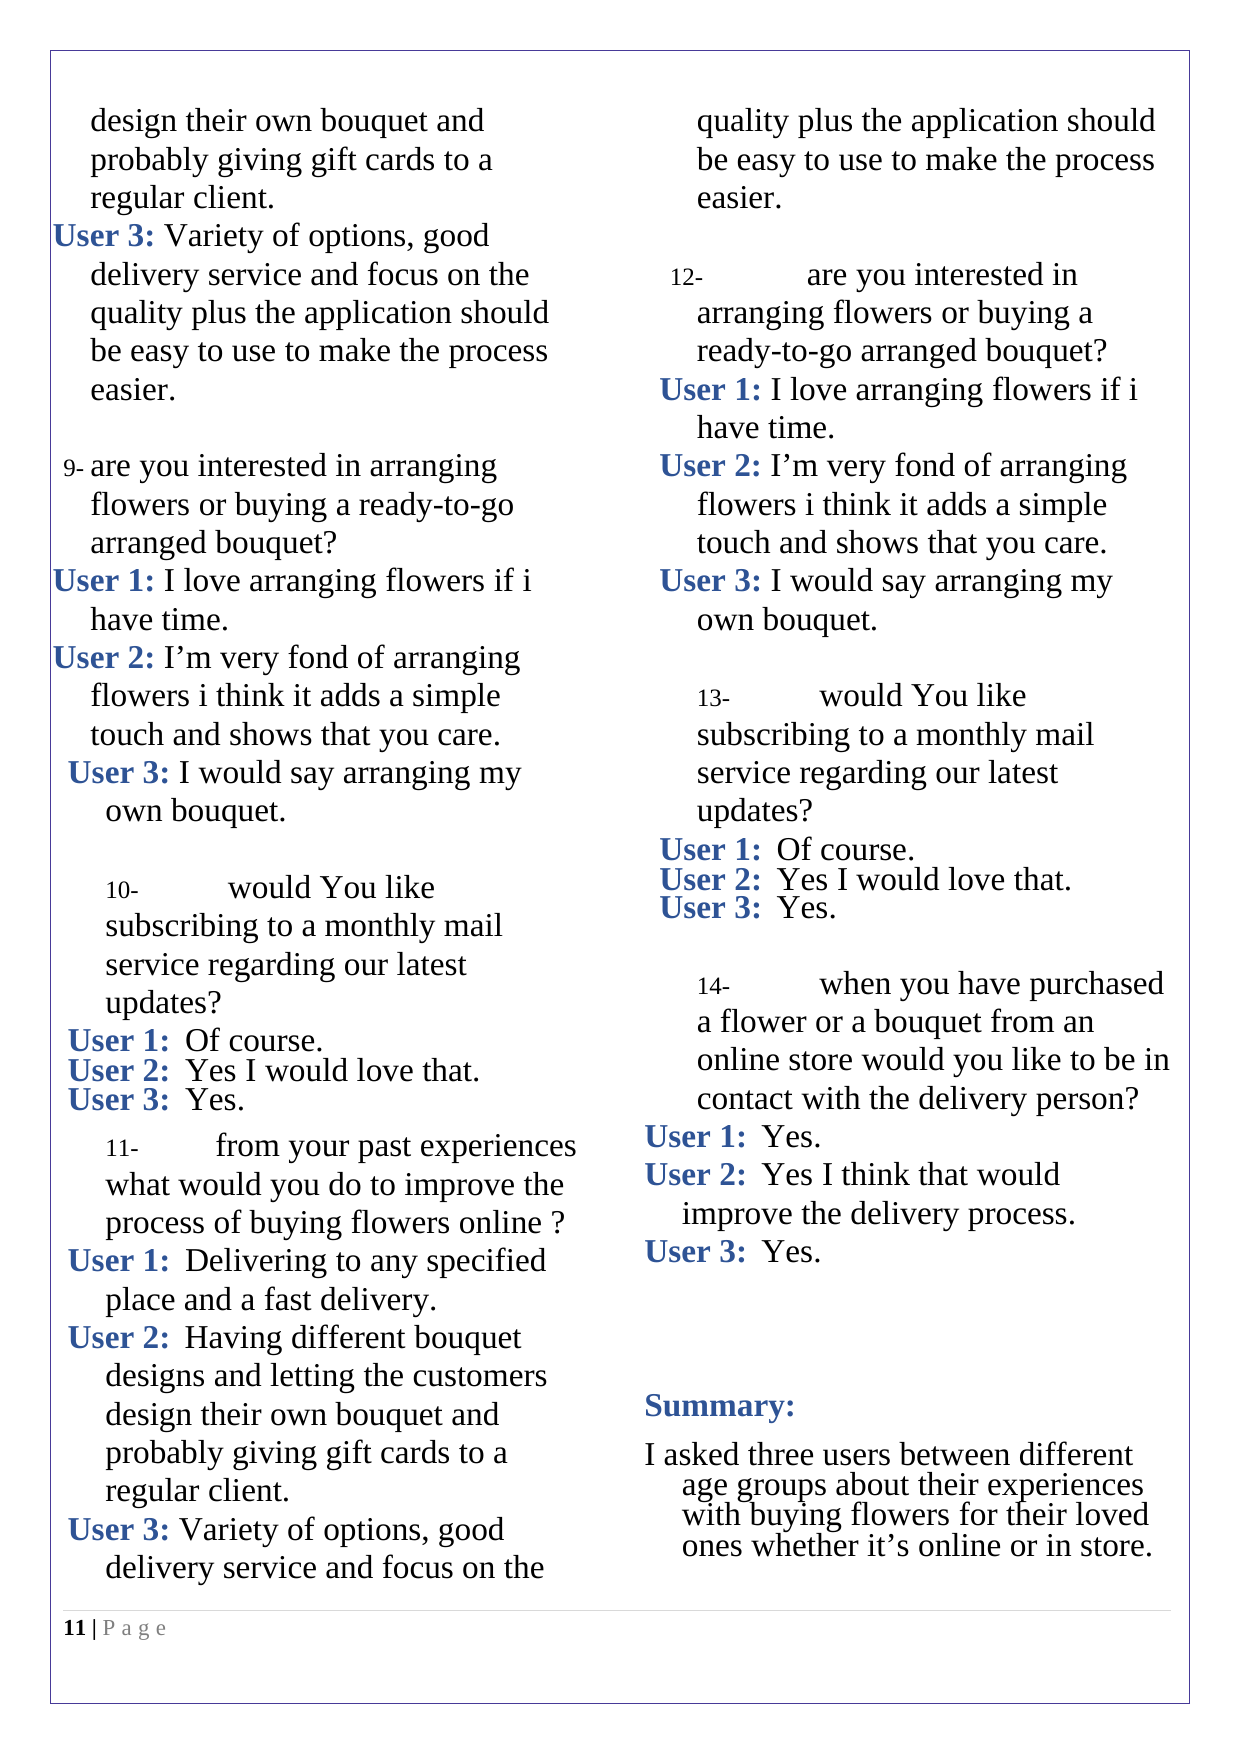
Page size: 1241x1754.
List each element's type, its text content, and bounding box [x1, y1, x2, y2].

list when you have purchased a flower or a bouquet from an online store would you like to be in contact with the delivery person? [697, 963, 1171, 1116]
text User 3: Yes. [644, 1231, 1171, 1269]
text User 3: Variety of options, good delivery service and focus on the quality plus the application should be easy to use to make the process easier. [659, 101, 1171, 216]
text User 1: I love arranging flowers if i have time. [659, 369, 1171, 446]
list are you interested in arranging flowers or buying a ready-to-go arranged bouquet? [63, 446, 579, 561]
list would You like subscribing to a monthly mail service regarding our latest updates? [697, 676, 1171, 829]
subtitle Summary: [644, 1386, 1171, 1424]
text User 1: I love arranging flowers if i have time. [52, 561, 579, 637]
text User 2: Yes I think that would improve the delivery process. [644, 1154, 1171, 1231]
text User 2: Having different bouquet designs and letting the customers design their own bouquet and probably giving gift cards to a regular client. [52, 101, 579, 216]
text User 2: Having different bouquet designs and letting the customers design their own bouquet and probably giving gift cards to a regular client. [67, 1317, 579, 1509]
text User 2: Yes I would love that. [659, 867, 1171, 896]
text User 2: I’m very fond of arranging flowers i think it adds a simple touch and shows that you care. [52, 637, 579, 752]
text User 1: Of course. [659, 829, 1171, 867]
text User 1: Delivering to any specified place and a fast delivery. [67, 1241, 579, 1317]
text User 1: Of course. [67, 1021, 579, 1059]
list are you interested in arranging flowers or buying a ready-to-go arranged bouquet? [669, 254, 1171, 369]
text User 3: Variety of options, good delivery service and focus on the quality plus the application should be easy to use to make the process easier. [67, 1509, 579, 1586]
text User 2: Yes I would love that. [67, 1059, 579, 1088]
text User 3: Yes. [67, 1088, 579, 1116]
text User 3: Yes. [659, 896, 1171, 924]
text User 2: I’m very fond of arranging flowers i think it adds a simple touch and shows that you care. [659, 446, 1171, 561]
text User 3: Variety of options, good delivery service and focus on the quality plus the application should be easy to use to make the process easier. [52, 216, 579, 407]
list would You like subscribing to a monthly mail service regarding our latest updates? [105, 867, 579, 1021]
text User 1: Yes. [644, 1116, 1171, 1154]
text User 3: I would say arranging my own bouquet. [67, 752, 579, 829]
text I asked three users between different age groups about their experiences with buying flowers for their loved ones whether it’s online or in store. [644, 1441, 1171, 1564]
list from your past experiences what would you do to improve the process of buying flowers online ? [105, 1126, 579, 1241]
text User 3: I would say arranging my own bouquet. [659, 561, 1171, 637]
